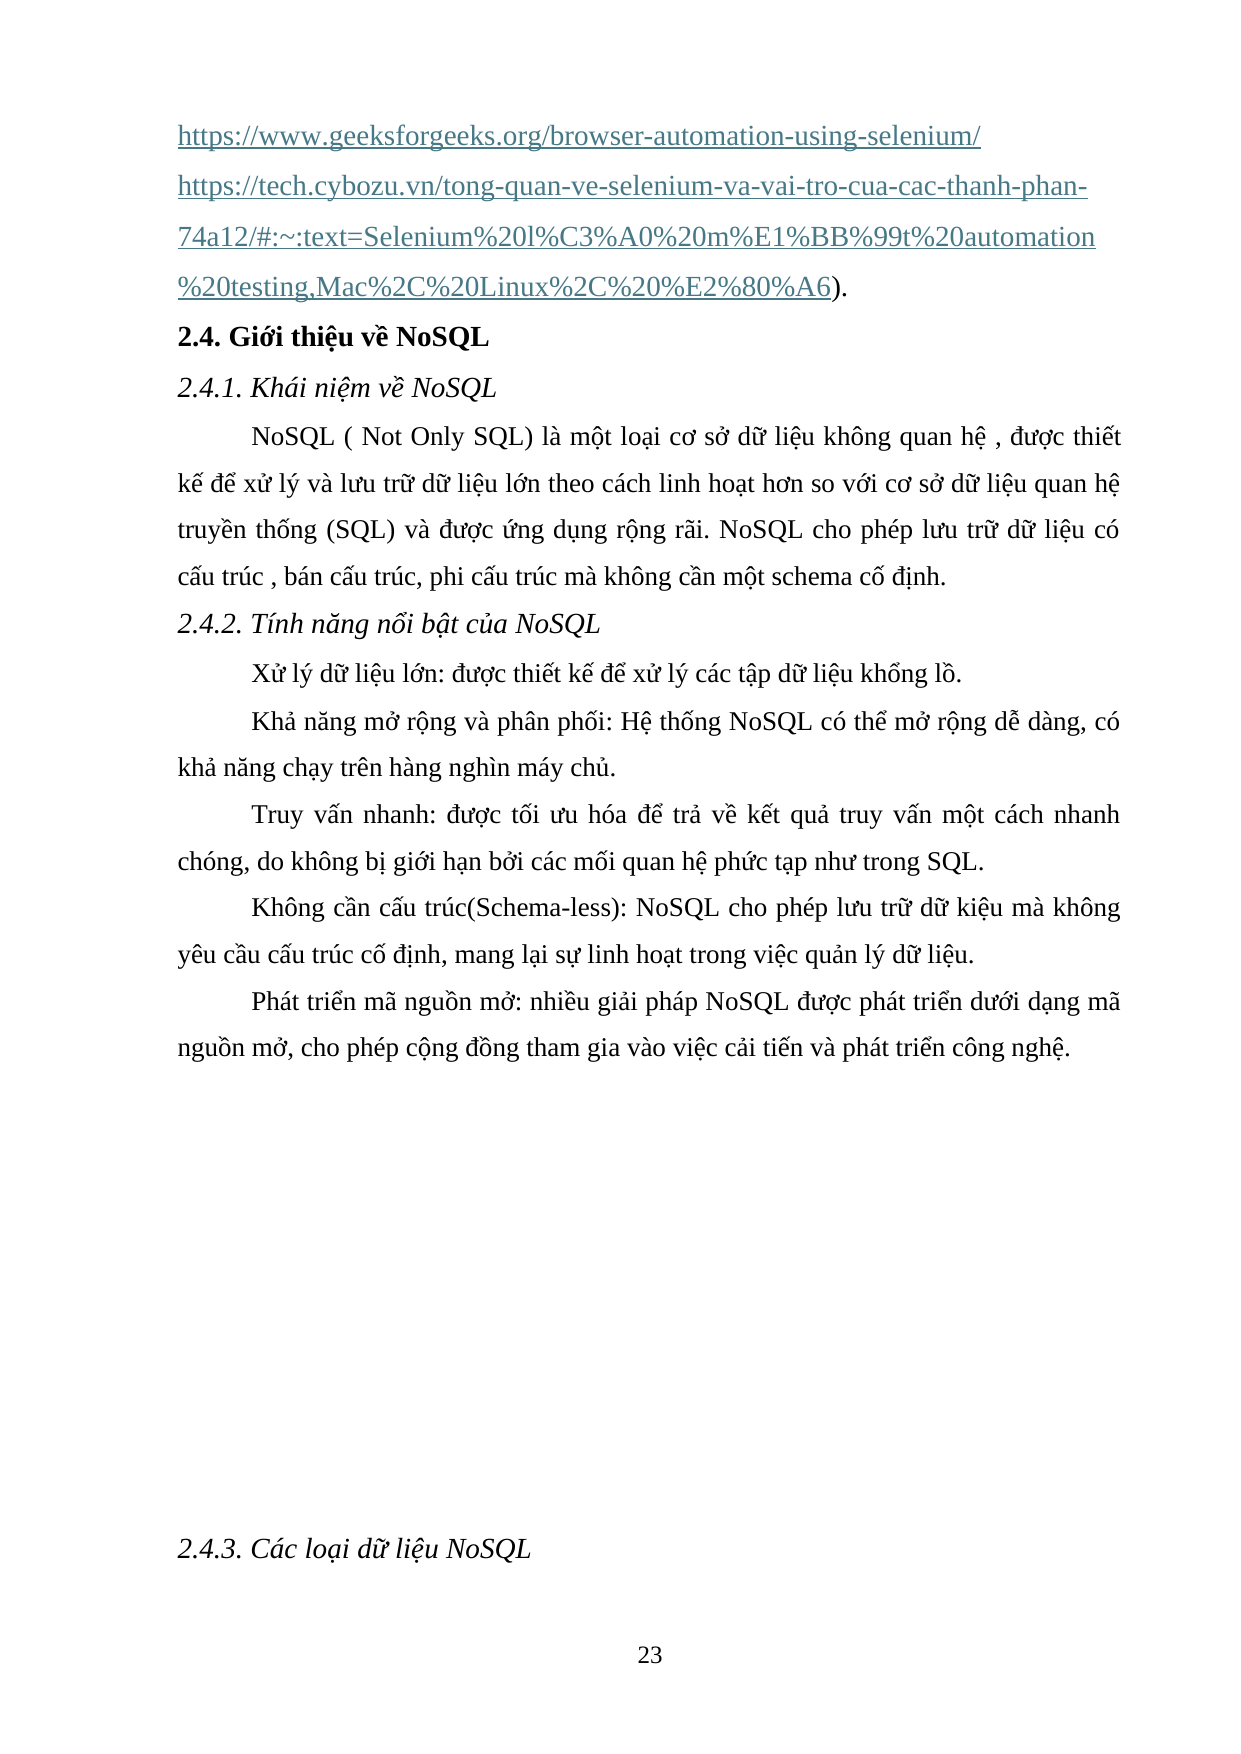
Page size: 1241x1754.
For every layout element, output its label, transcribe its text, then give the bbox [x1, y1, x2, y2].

text 2.4. Giới thiệu về NoSQL [177, 319, 1122, 353]
text Phát triển mã nguồn mở: nhiều giải pháp NoSQL được phát triển dưới dạng mã nguồn mở, cho phép cộng đồng tham gia vào việc cải tiến và phát triển công nghệ. [177, 985, 1122, 1063]
text Xử lý dữ liệu lớn: được thiết kế để xử lý các tập dữ liệu khổng lồ. [177, 657, 1122, 688]
text Không cần cấu trúc(Schema-less): NoSQL cho phép lưu trữ dữ kiệu mà không yêu cầu cấu trúc cố định, mang lại sự linh hoạt trong việc quản lý dữ liệu. [177, 892, 1122, 969]
text 2.4.2. Tính năng nổi bật của NoSQL [177, 607, 1122, 640]
text 2.4.1. Khái niệm về NoSQL [177, 370, 1122, 403]
text Truy vấn nhanh: được tối ưu hóa để trả về kết quả truy vấn một cách nhanh chóng, do không bị giới hạn bởi các mối quan hệ phức tạp như trong SQL. [177, 798, 1122, 876]
text https://www.geeksforgeeks.org/browser-automation-using-selenium/ [177, 118, 1122, 152]
text https://tech.cybozu.vn/tong-quan-ve-selenium-va-vai-tro-cua-cac-thanh-phan-74a12/#:~:text=Selenium%20l%C3%A0%20m%E1%BB%99t%20automation%20testing,Mac%2C%20Linux%2C%20%E2%80%A6). [177, 168, 1122, 303]
text Khả năng mở rộng và phân phối: Hệ thống NoSQL có thể mở rộng dễ dàng, có khả năng chạy trên hàng nghìn máy chủ. [177, 705, 1122, 783]
text 2.4.3. Các loại dữ liệu NoSQL [177, 1531, 1122, 1564]
text NoSQL ( Not Only SQL) là một loại cơ sở dữ liệu không quan hệ , được thiết kế để xử lý và lưu trữ dữ liệu lớn theo cách linh hoạt hơn so với cơ sở dữ liệu quan hệ truyền thống (SQL) và được ứng dụng rộng rãi. NoSQL cho phép lưu trữ dữ liệu có cấu trúc , bán cấu trúc, phi cấu trúc mà không cần một schema cố định. [177, 420, 1122, 591]
